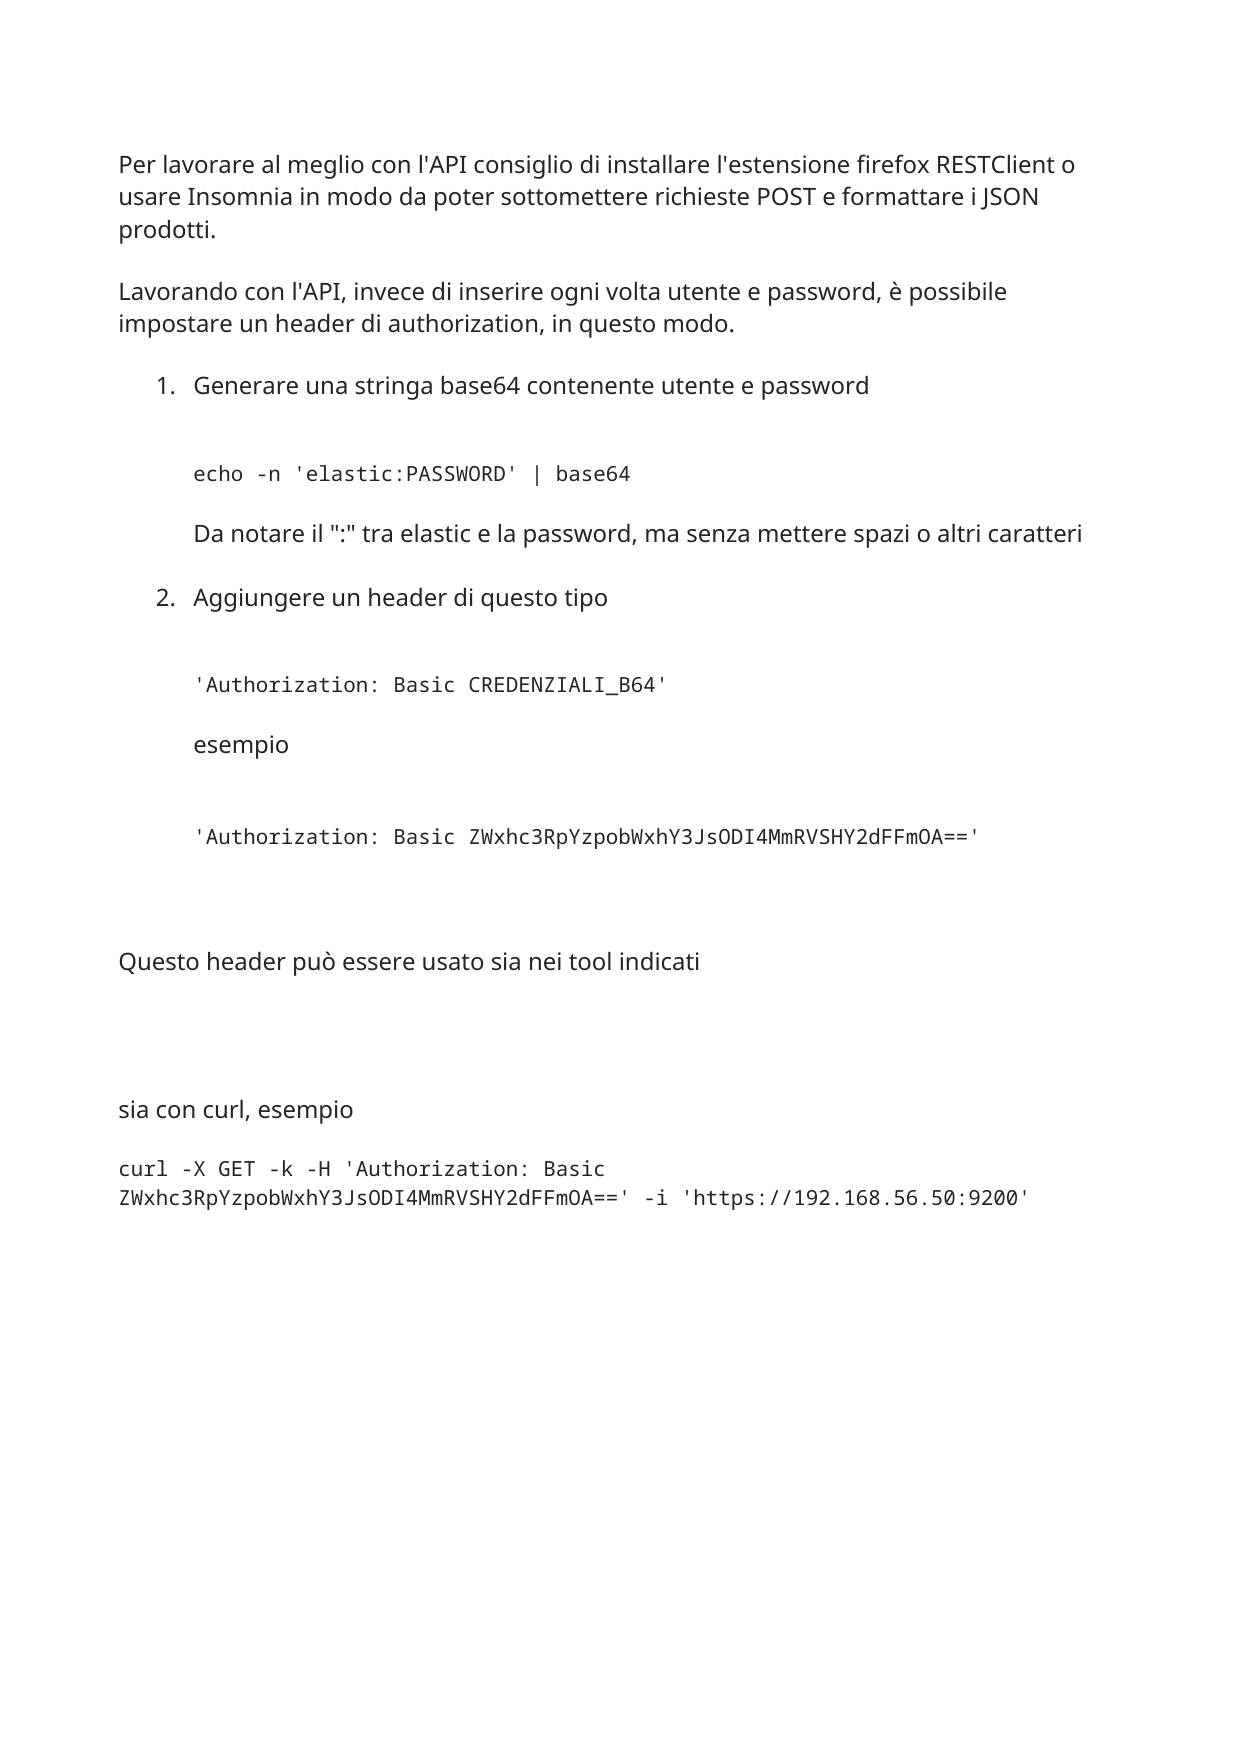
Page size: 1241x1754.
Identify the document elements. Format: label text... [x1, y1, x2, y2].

text 'Authorization: Basic ZWxhc3RpYzpobWxhY3JsODI4MmRVSHY2dFFmOA==' [193, 822, 1122, 851]
text Da notare il ":" tra elastic e la password, ma senza mettere spazi o altri caratteri [193, 516, 1122, 549]
text curl -X GET -k -H 'Authorization: Basic ZWxhc3RpYzpobWxhY3JsODI4MmRVSHY2dFFmOA==' -i 'https://192.168.56.50:9200' [118, 1154, 1122, 1211]
text esempio [193, 728, 1122, 791]
list Aggiungere un header di questo tipo [156, 581, 1122, 641]
text Questo header può essere usato sia nei tool indicati [118, 944, 1122, 977]
text Lavorando con l'API, invece di inserire ogni volta utente e password, è possibile impostare un header di authorization, in questo modo. [118, 274, 1122, 340]
text 'Authorization: Basic CREDENZIALI_B64' [193, 671, 1122, 699]
list Generare una stringa base64 contenente utente e password [156, 369, 1122, 429]
text echo -n 'elastic:PASSWORD' | base64 [193, 459, 1122, 487]
text Per lavorare al meglio con l'API consiglio di installare l'estensione firefox RESTClient o usare Insomnia in modo da poter sottomettere richieste POST e formattare i JSON prodotti. [118, 148, 1122, 245]
text sia con curl, esempio [118, 1093, 1122, 1125]
